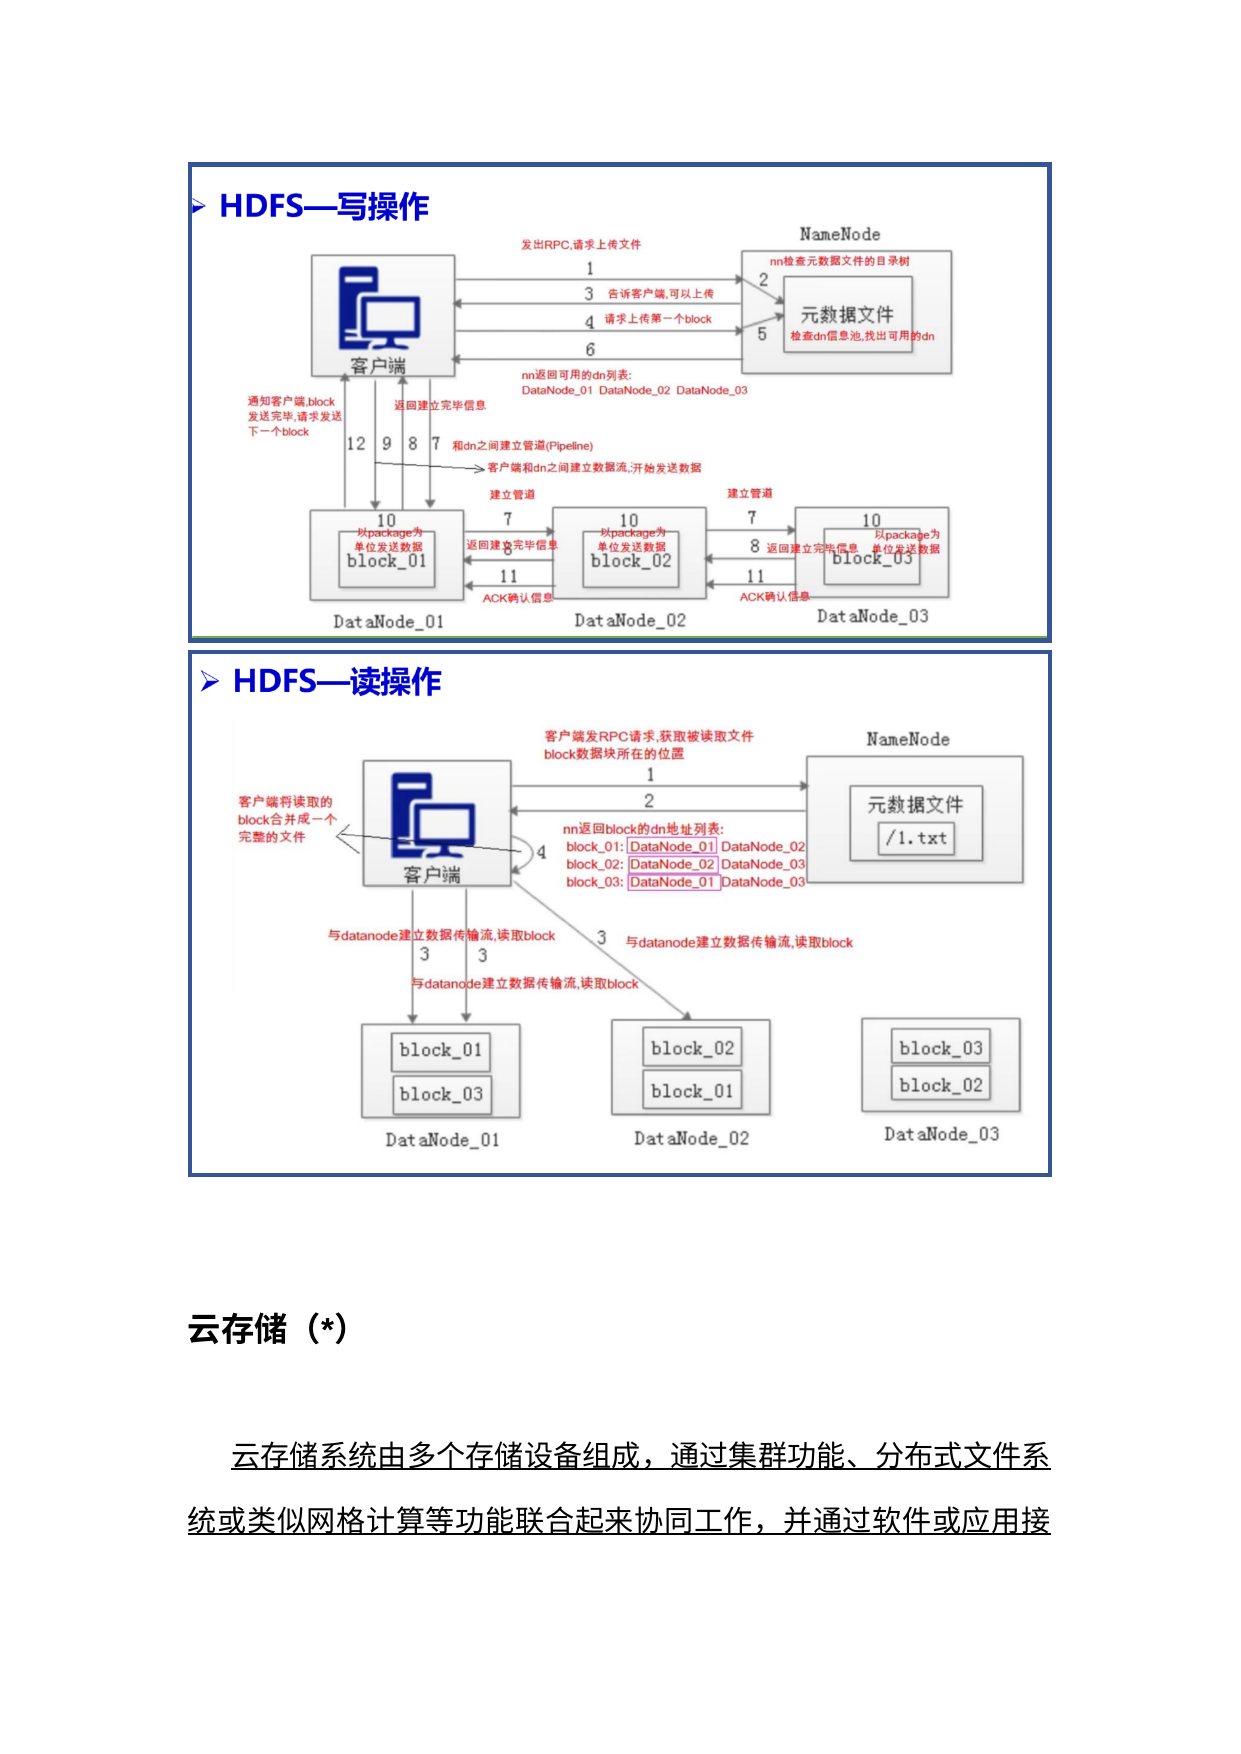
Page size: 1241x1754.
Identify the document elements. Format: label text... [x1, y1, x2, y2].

picture [192, 654, 1048, 1173]
subtitle 云存储（*） [187, 1294, 1053, 1359]
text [187, 1421, 1053, 1551]
picture [192, 167, 1047, 638]
